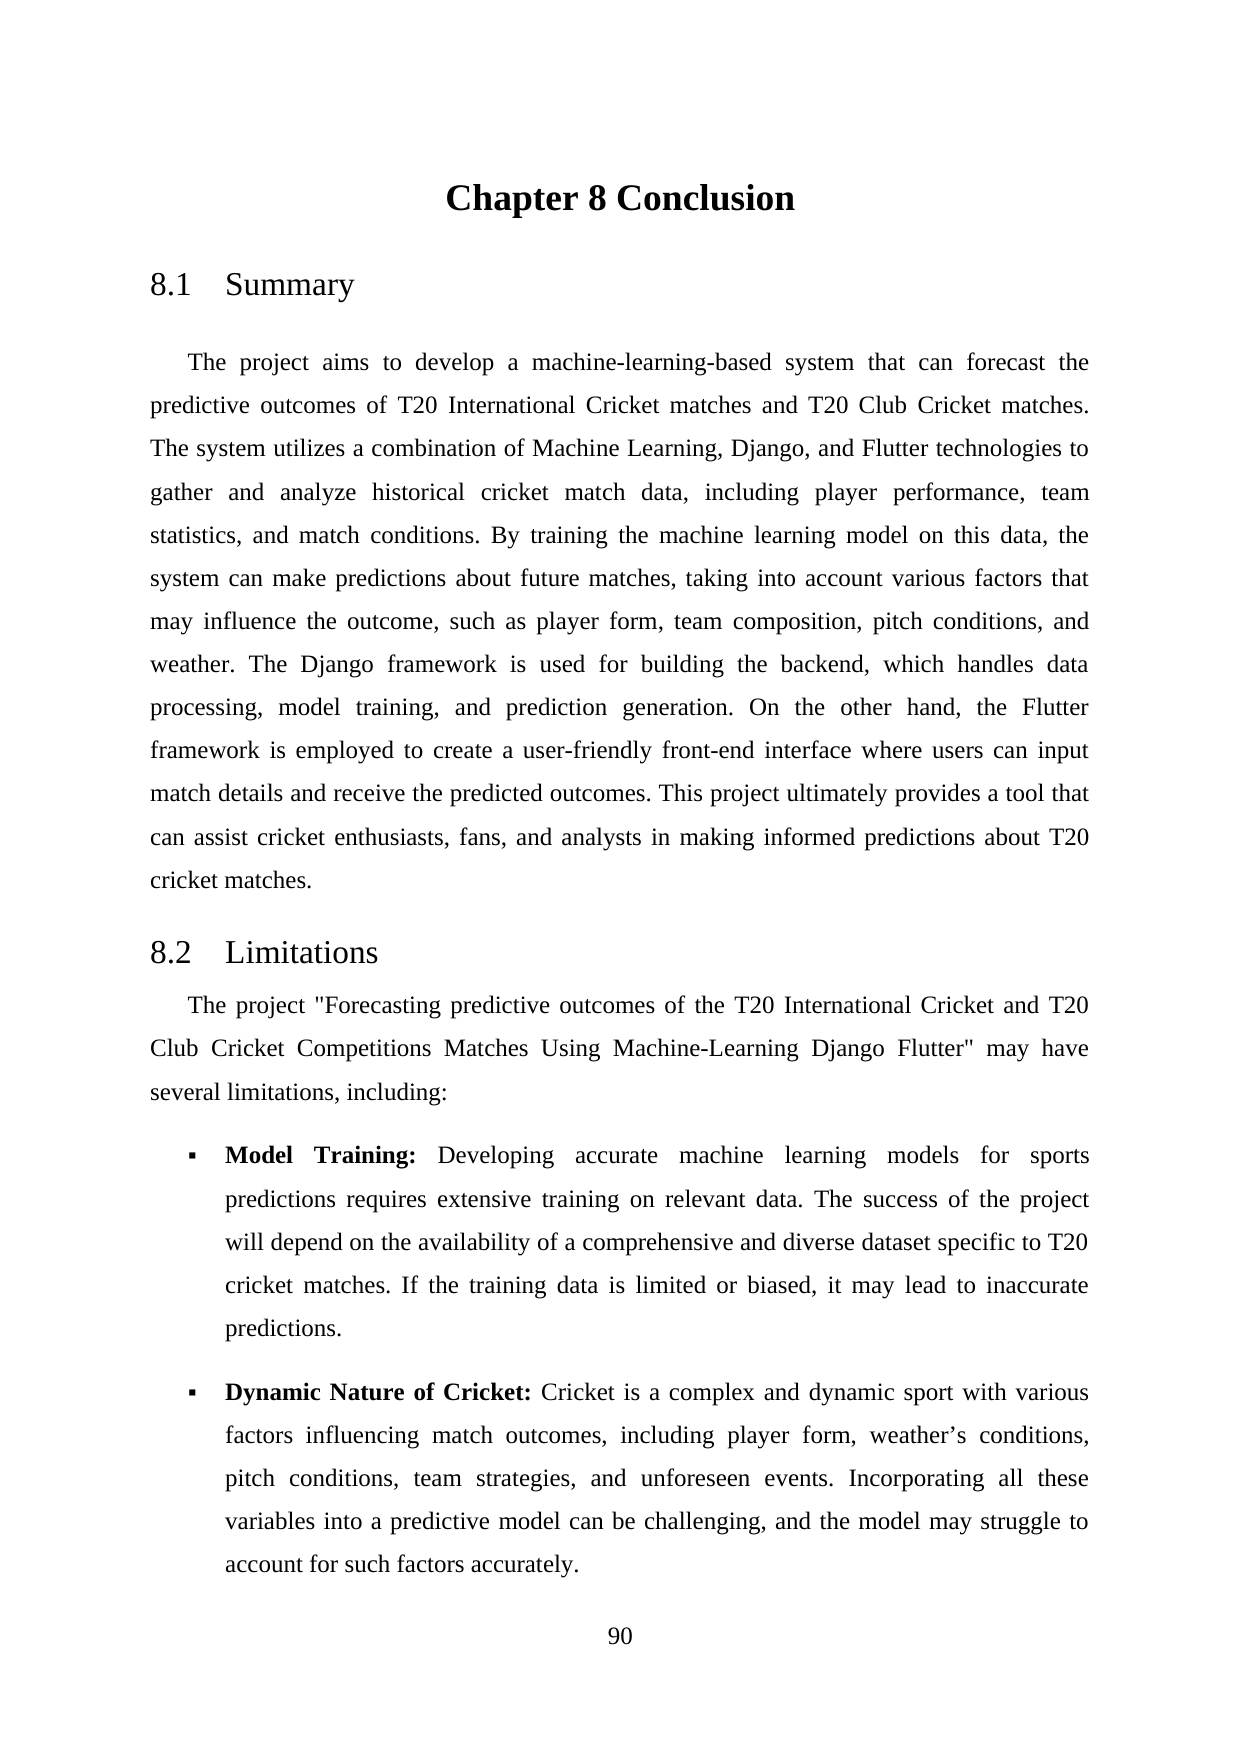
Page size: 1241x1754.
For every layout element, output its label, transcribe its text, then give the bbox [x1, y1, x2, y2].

list Model Training: Developing accurate machine learning models for sports predictions requires extensive training on relevant data. The success of the project will depend on the availability of a comprehensive and diverse dataset specific to T20 cricket matches. If the training data is limited or biased, it may lead to inaccurate predictions. [187, 1141, 1090, 1342]
list Dynamic Nature of Cricket: Cricket is a complex and dynamic sport with various factors influencing match outcomes, including player form, weather’s conditions, pitch conditions, team strategies, and unforeseen events. Incorporating all these variables into a predictive model can be challenging, and the model may struggle to account for such factors accurately. [187, 1377, 1090, 1578]
text The project "Forecasting predictive outcomes of the T20 International Cricket and T20 Club Cricket Competitions Matches Using Machine-Learning Django Flutter" may have several limitations, including: [150, 990, 1090, 1105]
subtitle Chapter 8 Conclusion [150, 175, 1090, 218]
subtitle Summary [150, 265, 1090, 303]
subtitle Limitations [150, 933, 1090, 971]
text The project aims to develop a machine-learning-based system that can forecast the predictive outcomes of T20 International Cricket matches and T20 Club Cricket matches. The system utilizes a combination of Machine Learning, Django, and Flutter technologies to gather and analyze historical cricket match data, including player performance, team statistics, and match conditions. By training the machine learning model on this data, the system can make predictions about future matches, taking into account various factors that may influence the outcome, such as player form, team composition, pitch conditions, and weather. The Django framework is used for building the backend, which handles data processing, model training, and prediction generation. On the other hand, the Flutter framework is employed to create a user-friendly front-end interface where users can input match details and receive the predicted outcomes. This project ultimately provides a tool that can assist cricket enthusiasts, fans, and analysts in making informed predictions about T20 cricket matches. [150, 347, 1090, 893]
